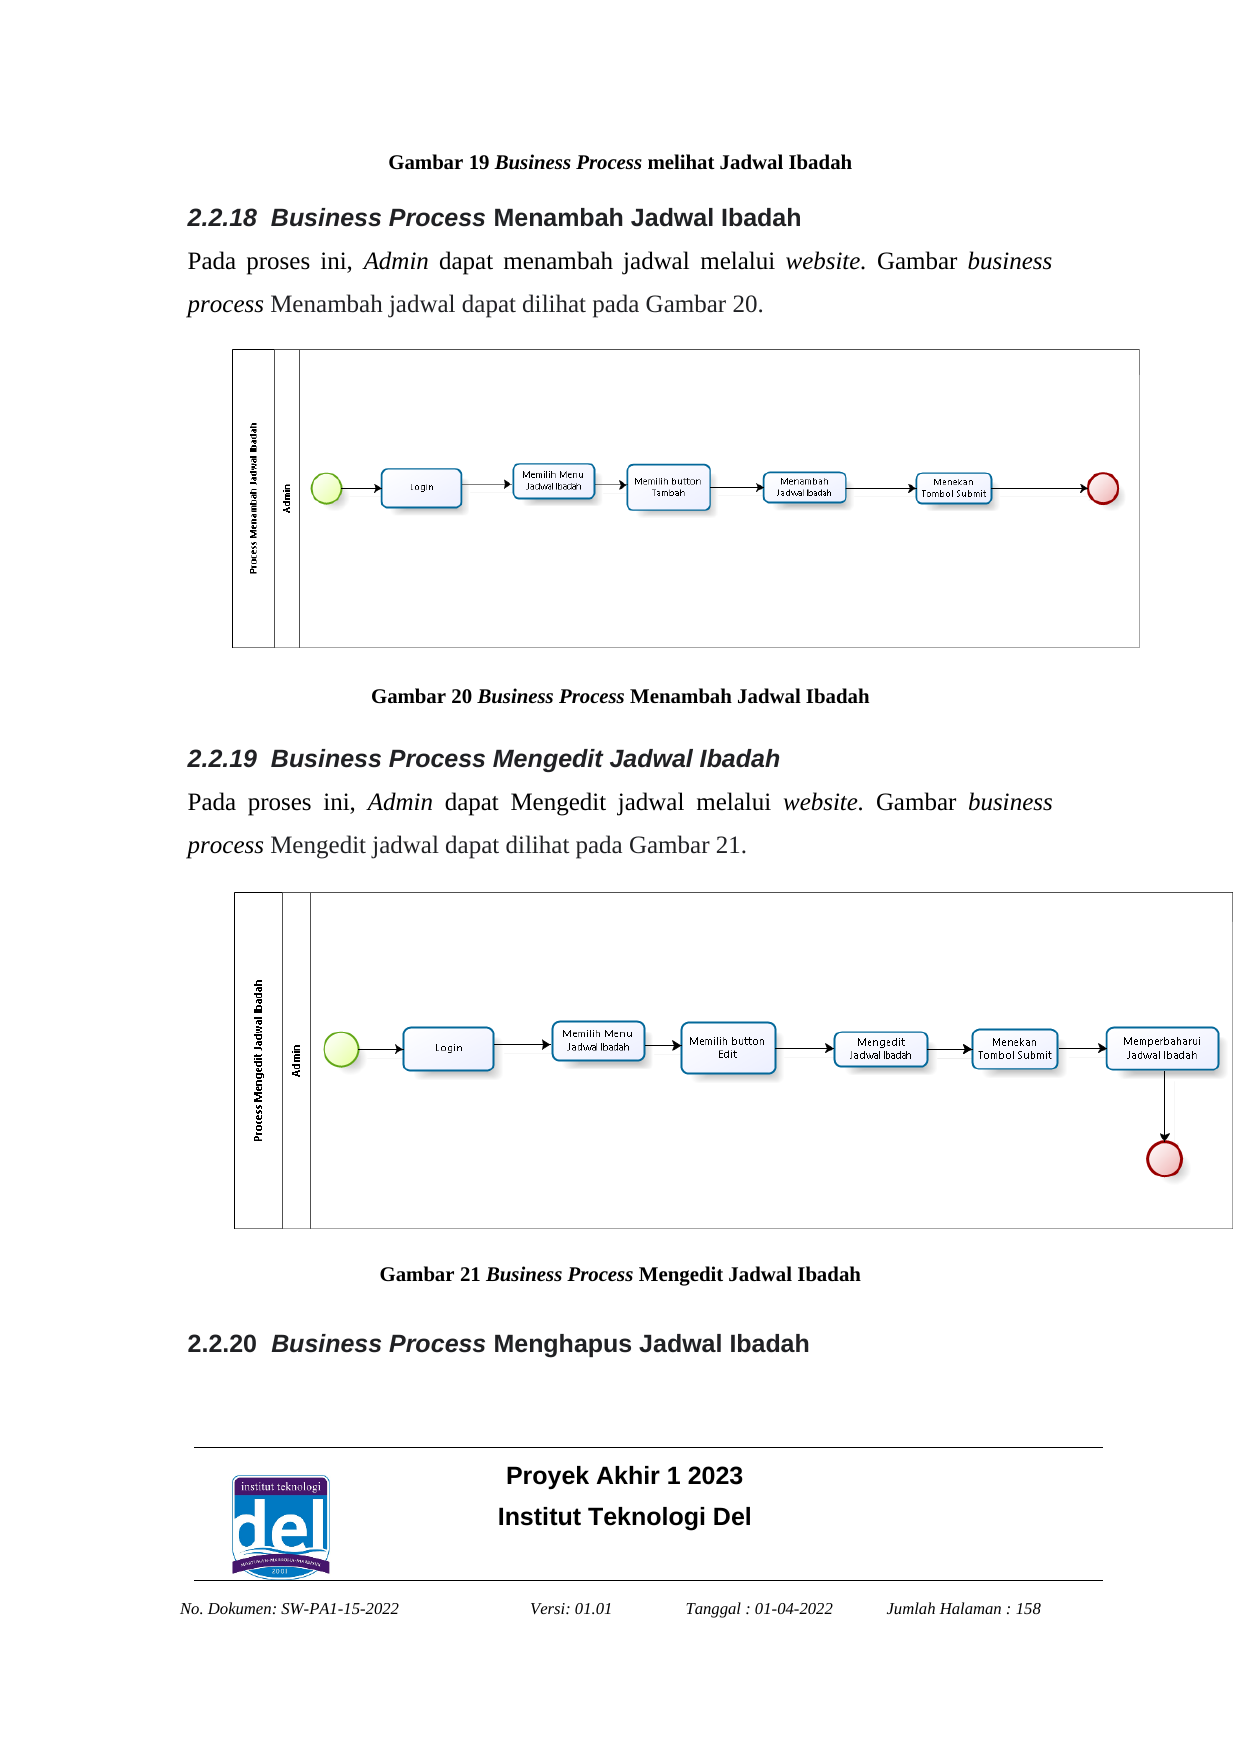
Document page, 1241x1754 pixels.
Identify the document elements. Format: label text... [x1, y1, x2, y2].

text Gambar 19 Business Process melihat Jadwal Ibadah [187, 150, 1053, 174]
picture [215, 873, 1241, 1248]
text Gambar 20 Business Process Menambah Jadwal Ibadah [187, 684, 1053, 708]
text 2.2.20 Business Process Menghapus Jadwal Ibadah [187, 1329, 1053, 1358]
picture [215, 332, 1155, 670]
text Gambar 21 Business Process Mengedit Jadwal Ibadah [187, 1262, 1053, 1286]
text 2.2.18 Business Process Menambah Jadwal Ibadah [187, 203, 1053, 232]
text Pada proses ini, Admin dapat Mengedit jadwal melalui website. Gambar business process Mengedit jadwal dapat dilihat pada Gambar 21. [187, 787, 1053, 859]
text Pada proses ini, Admin dapat menambah jadwal melalui website. Gambar business process Menambah jadwal dapat dilihat pada Gambar 20. [187, 246, 1053, 318]
text 2.2.19 Business Process Mengedit Jadwal Ibadah [187, 744, 1053, 773]
picture [226, 1473, 332, 1580]
